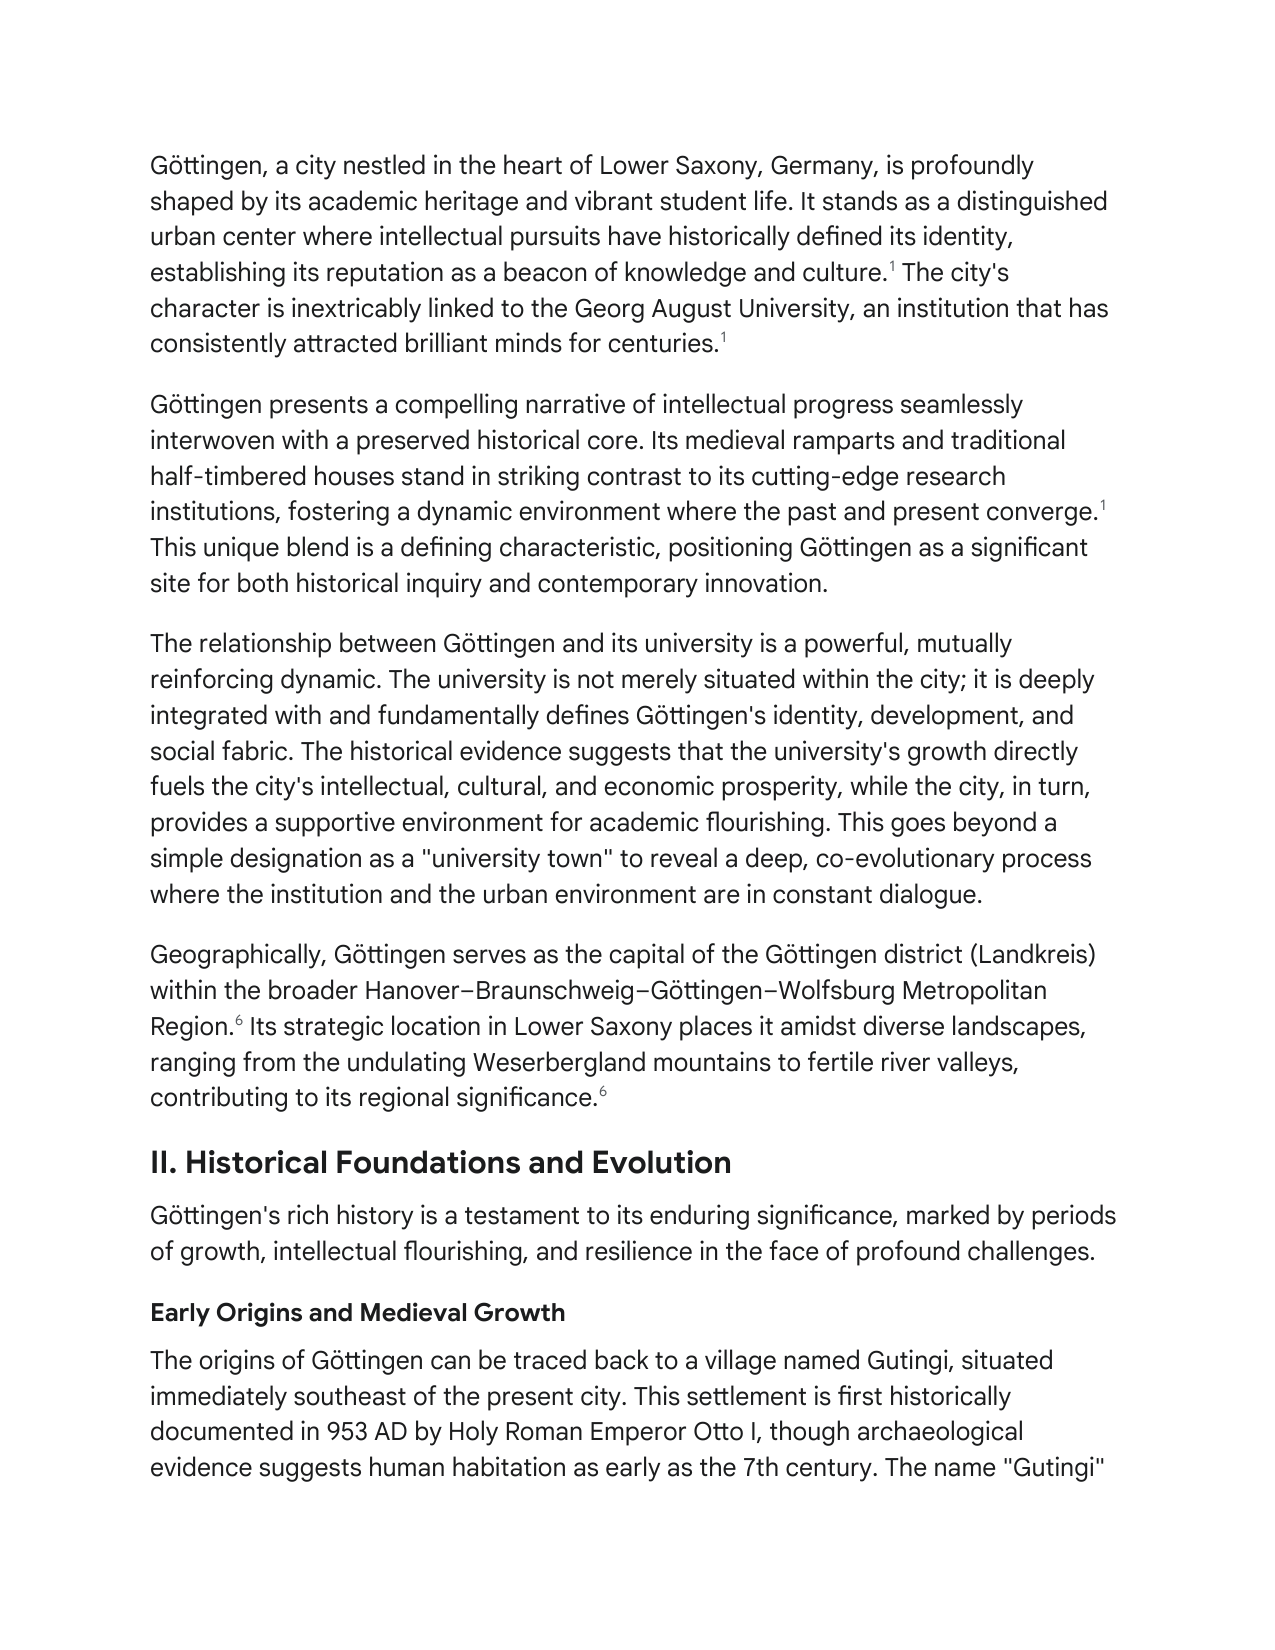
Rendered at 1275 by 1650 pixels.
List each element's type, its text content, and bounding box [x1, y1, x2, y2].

text Geographically, Göttingen serves as the capital of the Göttingen district (Landkreis) within the broader Hanover–Braunschweig–Göttingen–Wolfsburg Metropolitan Region.6 Its strategic location in Lower Saxony places it amidst diverse landscapes, ranging from the undulating Weserbergland mountains to fertile river valleys, contributing to its regional significance.6 [150, 939, 1125, 1114]
subtitle II. Historical Foundations and Evolution [150, 1143, 1125, 1182]
text The relationship between Göttingen and its university is a powerful, mutually reinforcing dynamic. The university is not merely situated within the city; it is deeply integrated with and fundamentally defines Göttingen's identity, development, and social fabric. The historical evidence suggests that the university's growth directly fuels the city's intellectual, cultural, and economic prosperity, while the city, in turn, provides a supportive environment for academic flourishing. This goes beyond a simple designation as a "university town" to reveal a deep, co-evolutionary process where the institution and the urban environment are in constant dialogue. [150, 629, 1125, 910]
text Göttingen presents a compelling narrative of intellectual progress seamlessly interwoven with a preserved historical core. Its medieval ramparts and traditional half-timbered houses stand in striking contrast to its cutting-edge research institutions, fostering a dynamic environment where the past and present converge.1 This unique blend is a defining characteristic, positioning Göttingen as a significant site for both historical inquiry and contemporary innovation. [150, 389, 1125, 599]
text Göttingen's rich history is a testament to its enduring significance, marked by periods of growth, intellectual flourishing, and resilience in the face of profound challenges. [150, 1200, 1125, 1267]
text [150, 1345, 1125, 1483]
subtitle Early Origins and Medieval Growth [150, 1297, 1125, 1328]
text Göttingen, a city nestled in the heart of Lower Saxony, Germany, is profoundly shaped by its academic heritage and vibrant student life. It stands as a distinguished urban center where intellectual pursuits have historically defined its identity, establishing its reputation as a beacon of knowledge and culture.1 The city's character is inextricably linked to the Georg August University, an institution that has consistently attracted brilliant minds for centuries.1 [150, 150, 1125, 360]
